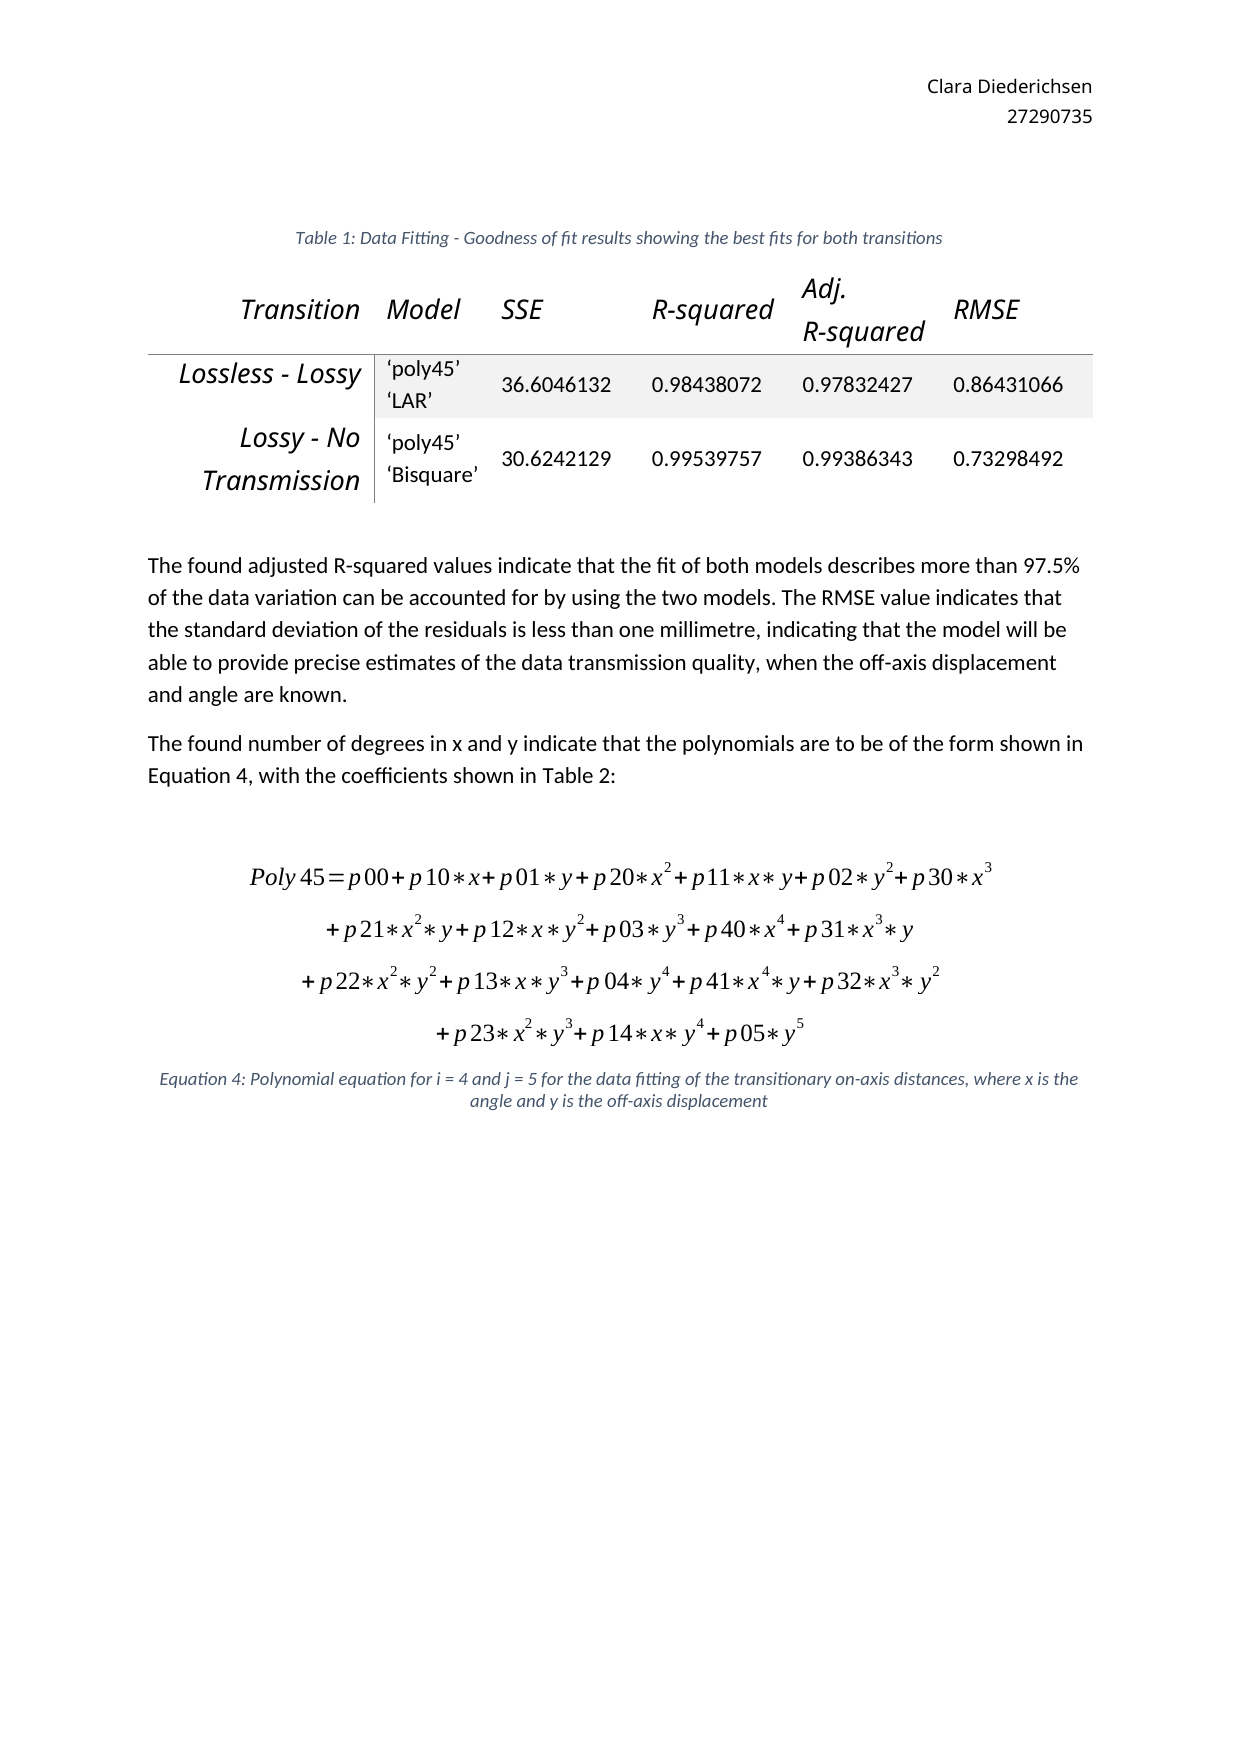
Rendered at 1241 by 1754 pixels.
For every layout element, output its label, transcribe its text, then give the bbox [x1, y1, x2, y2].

table_cell ‘poly45’ ‘Bisquare’ [375, 419, 490, 502]
table_cell Lossy - No Transmission [148, 419, 374, 502]
table_header Model [375, 270, 490, 353]
text The found adjusted R-squared values indicate that the fit of both models describes more than 97.5% of the data variation can be accounted for by using the two models. The RMSE value indicates that the standard deviation of the residuals is less than one millimetre, indicating that the model will be able to provide precise estimates of the data transmission quality, when the off-axis displacement and angle are known. [148, 551, 1093, 708]
table_cell 0.97832427 [791, 355, 942, 418]
text Equation 4: Polynomial equation for i = 4 and j = 5 for the data fitting of the transitionary on-axis distances, where x is the angle and y is the off-axis displacement [148, 1067, 1093, 1112]
table_header R-squared [640, 270, 791, 353]
table_cell 0.99386343 [791, 419, 942, 502]
table_cell 0.86431066 [942, 355, 1093, 418]
table_cell ‘poly45’ ‘LAR’ [375, 355, 490, 418]
table_header SSE [490, 270, 640, 353]
table_cell 30.6242129 [490, 419, 640, 502]
table_cell 0.73298492 [942, 419, 1093, 502]
table_cell 36.6046132 [490, 355, 640, 418]
table_header RMSE [942, 270, 1093, 353]
text The found number of degrees in x and y indicate that the polynomials are to be of the form shown in Equation 4, with the coefficients shown in Table 2: [148, 729, 1093, 789]
table_header Transition [148, 270, 375, 353]
table_cell 0.98438072 [640, 355, 791, 418]
table_cell 0.99539757 [640, 419, 791, 502]
text Table 1: Data Fitting - Goodness of fit results showing the best fits for both transitions [148, 226, 1093, 249]
table_header Adj. R-squared [791, 270, 942, 353]
table_cell Lossless - Lossy [148, 355, 374, 418]
